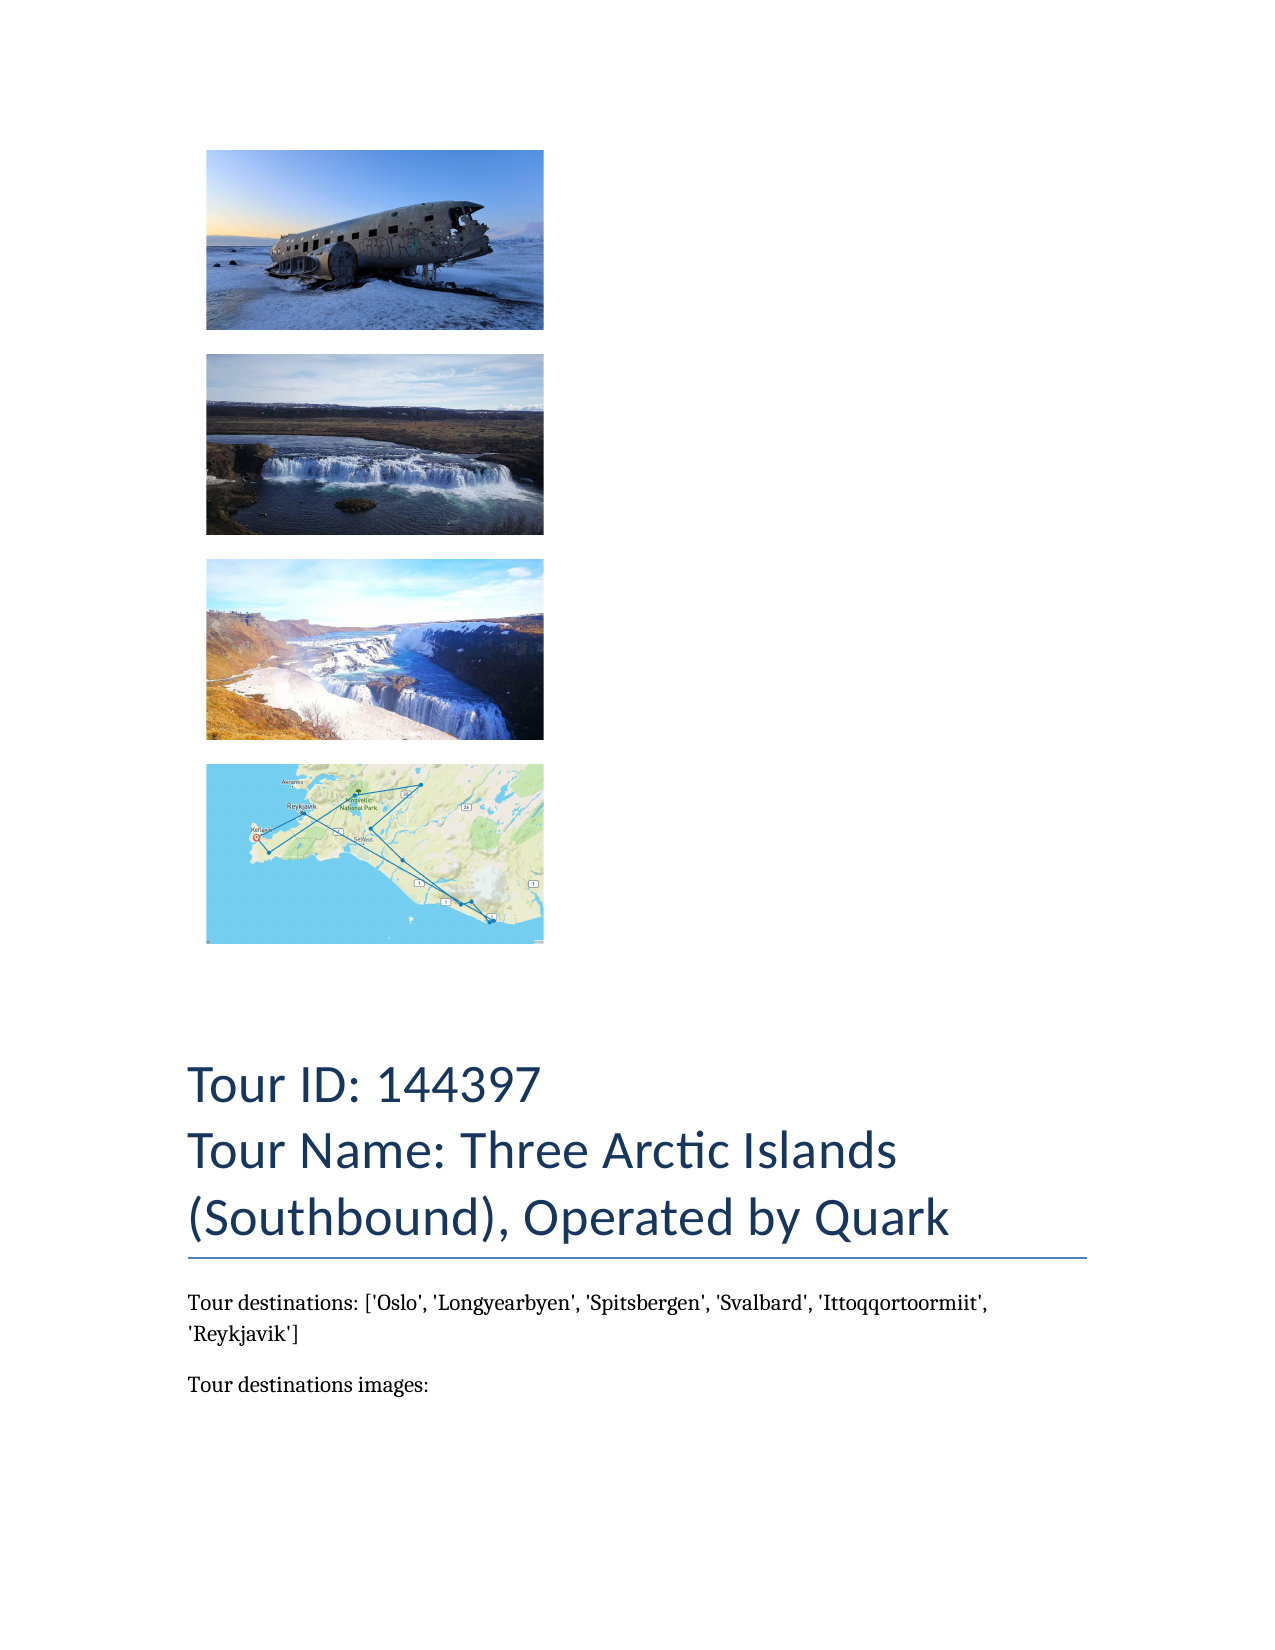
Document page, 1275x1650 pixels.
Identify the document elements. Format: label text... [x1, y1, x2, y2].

picture [206, 354, 544, 535]
title Tour ID: 144397 Tour Name: Three Arctic Islands (Southbound), Operated by Quark [187, 1050, 1087, 1259]
picture [206, 150, 544, 330]
picture [206, 559, 544, 740]
text Tour destinations: ['Oslo', 'Longyearbyen', 'Spitsbergen', 'Svalbard', 'Ittoqqortoormiit', 'Reykjavik'] [187, 1290, 1087, 1347]
text Tour destinations images: [187, 1371, 1087, 1398]
picture [206, 764, 544, 944]
